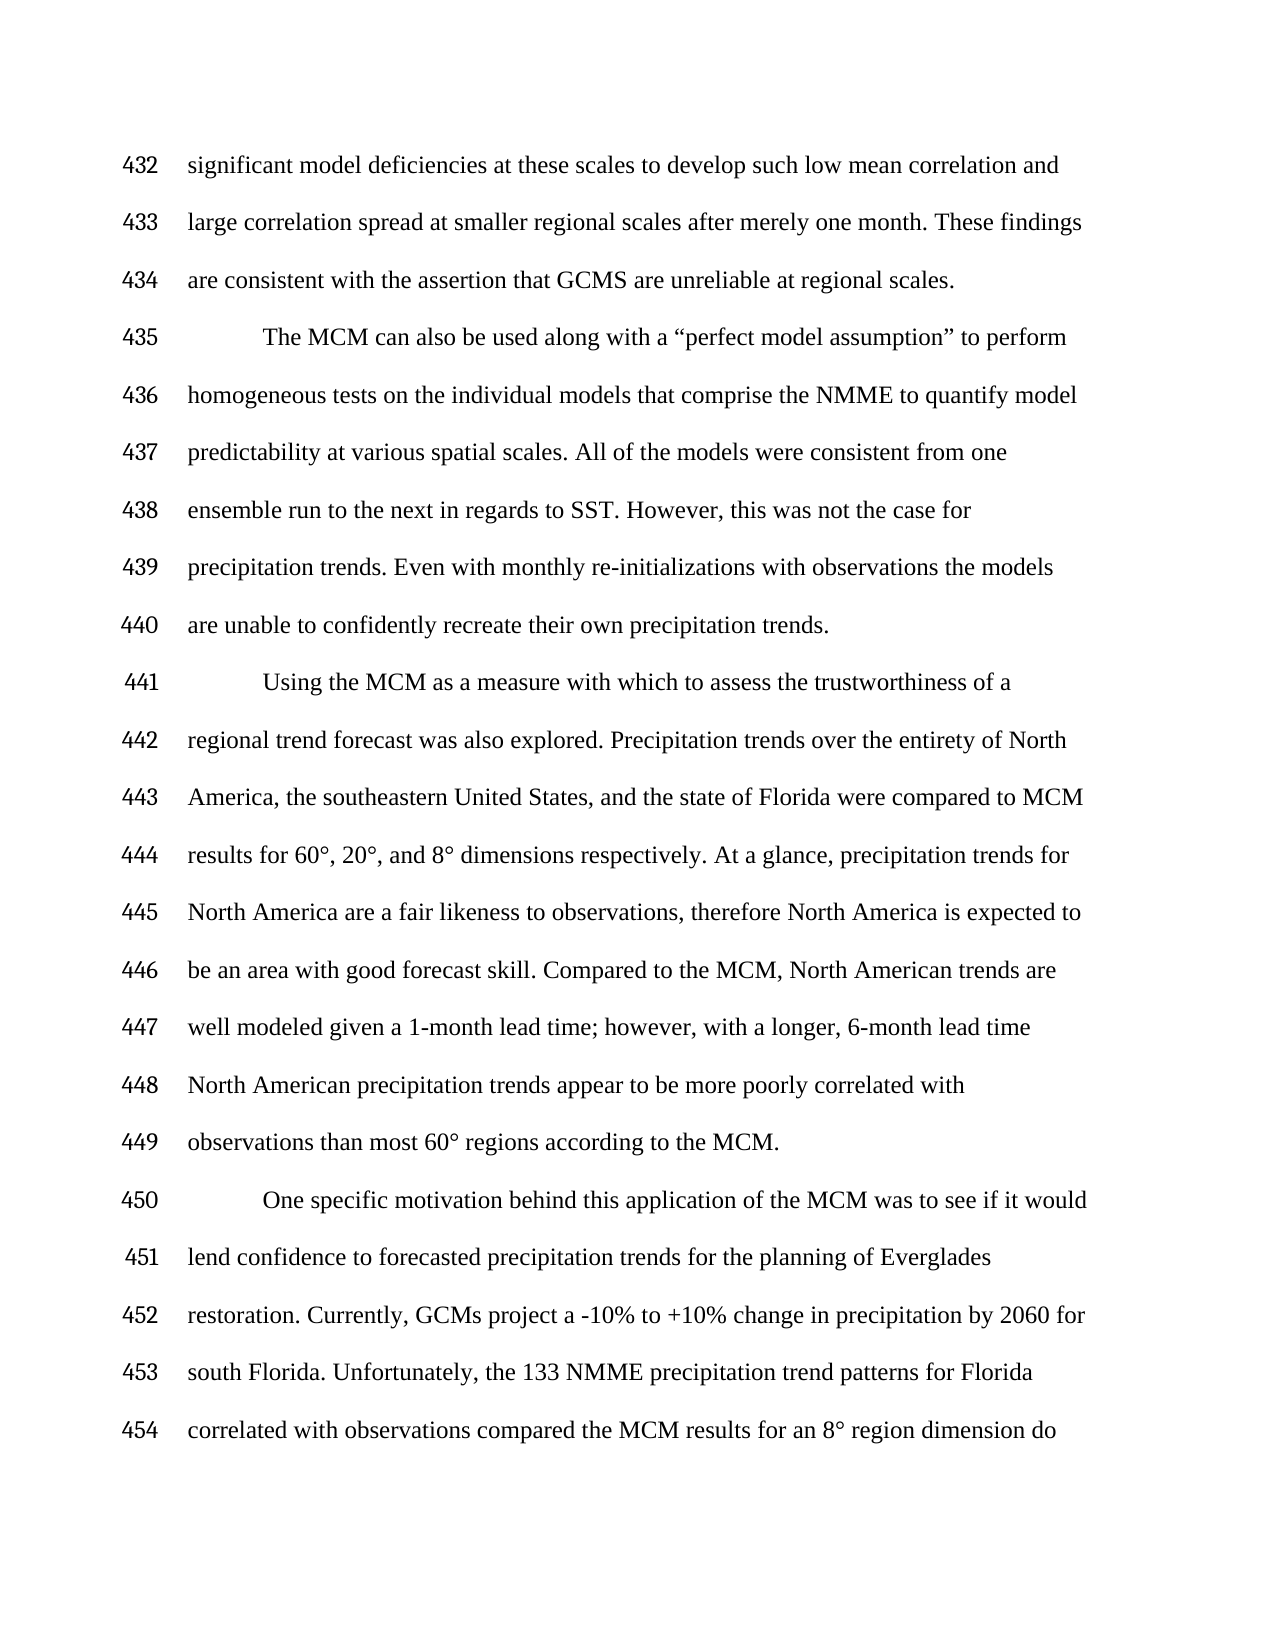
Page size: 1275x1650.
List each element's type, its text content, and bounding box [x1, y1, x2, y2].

text Using the MCM as a measure with which to assess the trustworthiness of a regional trend forecast was also explored. Precipitation trends over the entirety of North America, the southeastern United States, and the state of Florida were compared to MCM results for 60°, 20°, and 8° dimensions respectively. At a glance, precipitation trends for North America are a fair likeness to observations, therefore North America is expected to be an area with good forecast skill. Compared to the MCM, North American trends are well modeled given a 1-month lead time; however, with a longer, 6-month lead time North American precipitation trends appear to be more poorly correlated with observations than most 60° regions according to the MCM. [187, 667, 1087, 1156]
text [187, 150, 1087, 294]
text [187, 1185, 1087, 1444]
text The MCM can also be used along with a “perfect model assumption” to perform homogeneous tests on the individual models that comprise the NMME to quantify model predictability at various spatial scales. All of the models were consistent from one ensemble run to the next in regards to SST. However, this was not the case for precipitation trends. Even with monthly re-initializations with observations the models are unable to confidently recreate their own precipitation trends. [187, 322, 1087, 639]
